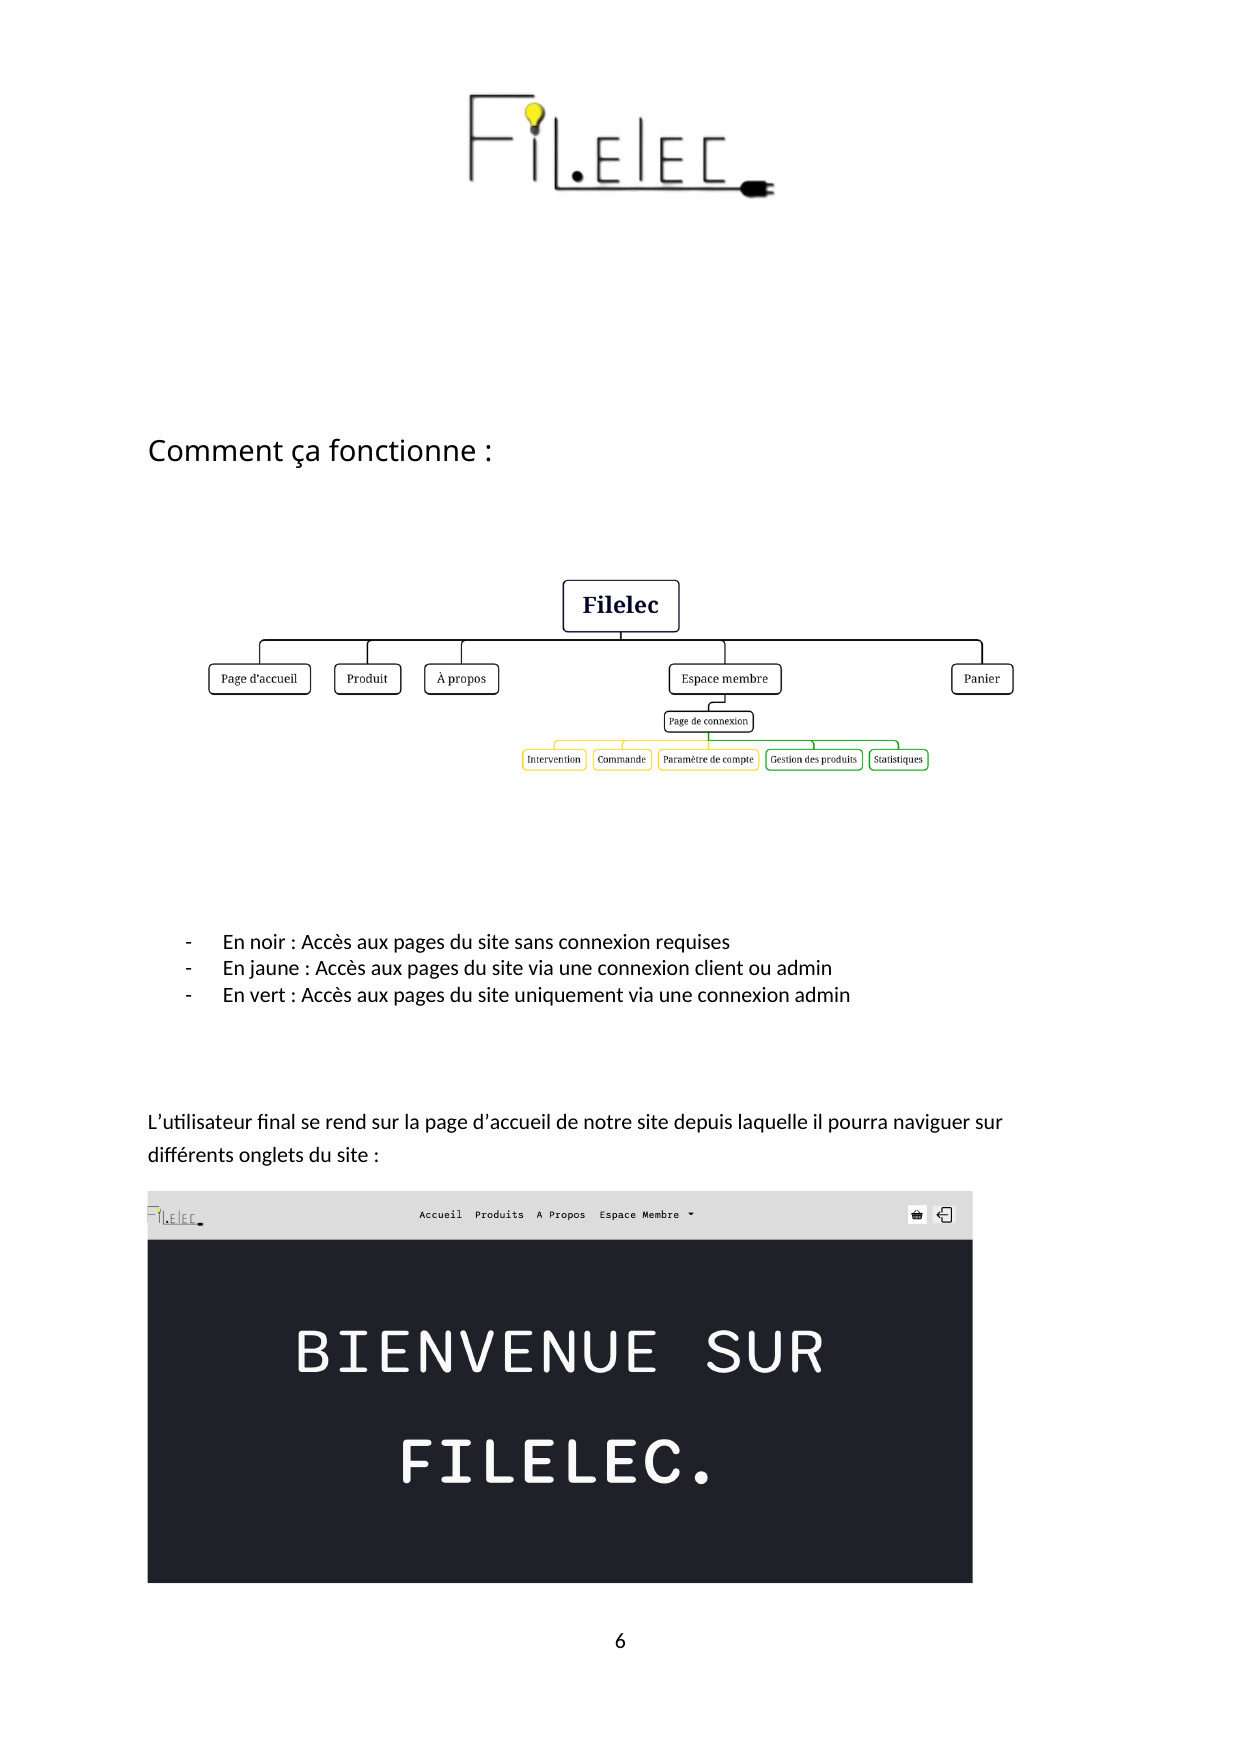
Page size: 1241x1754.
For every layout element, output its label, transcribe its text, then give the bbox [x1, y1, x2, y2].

picture [147, 520, 1093, 855]
picture [147, 1191, 973, 1592]
text L’utilisateur final se rend sur la page d’accueil de notre site depuis laquelle il pourra naviguer sur différents onglets du site : [148, 1108, 1093, 1168]
list En jaune : Accès aux pages du site via une connexion client ou admin [185, 954, 1093, 981]
picture [453, 73, 787, 205]
list En vert : Accès aux pages du site uniquement via une connexion admin [185, 981, 1093, 1008]
subtitle Comment ça fonctionne : [148, 430, 1093, 470]
list En noir : Accès aux pages du site sans connexion requises [185, 928, 1093, 954]
